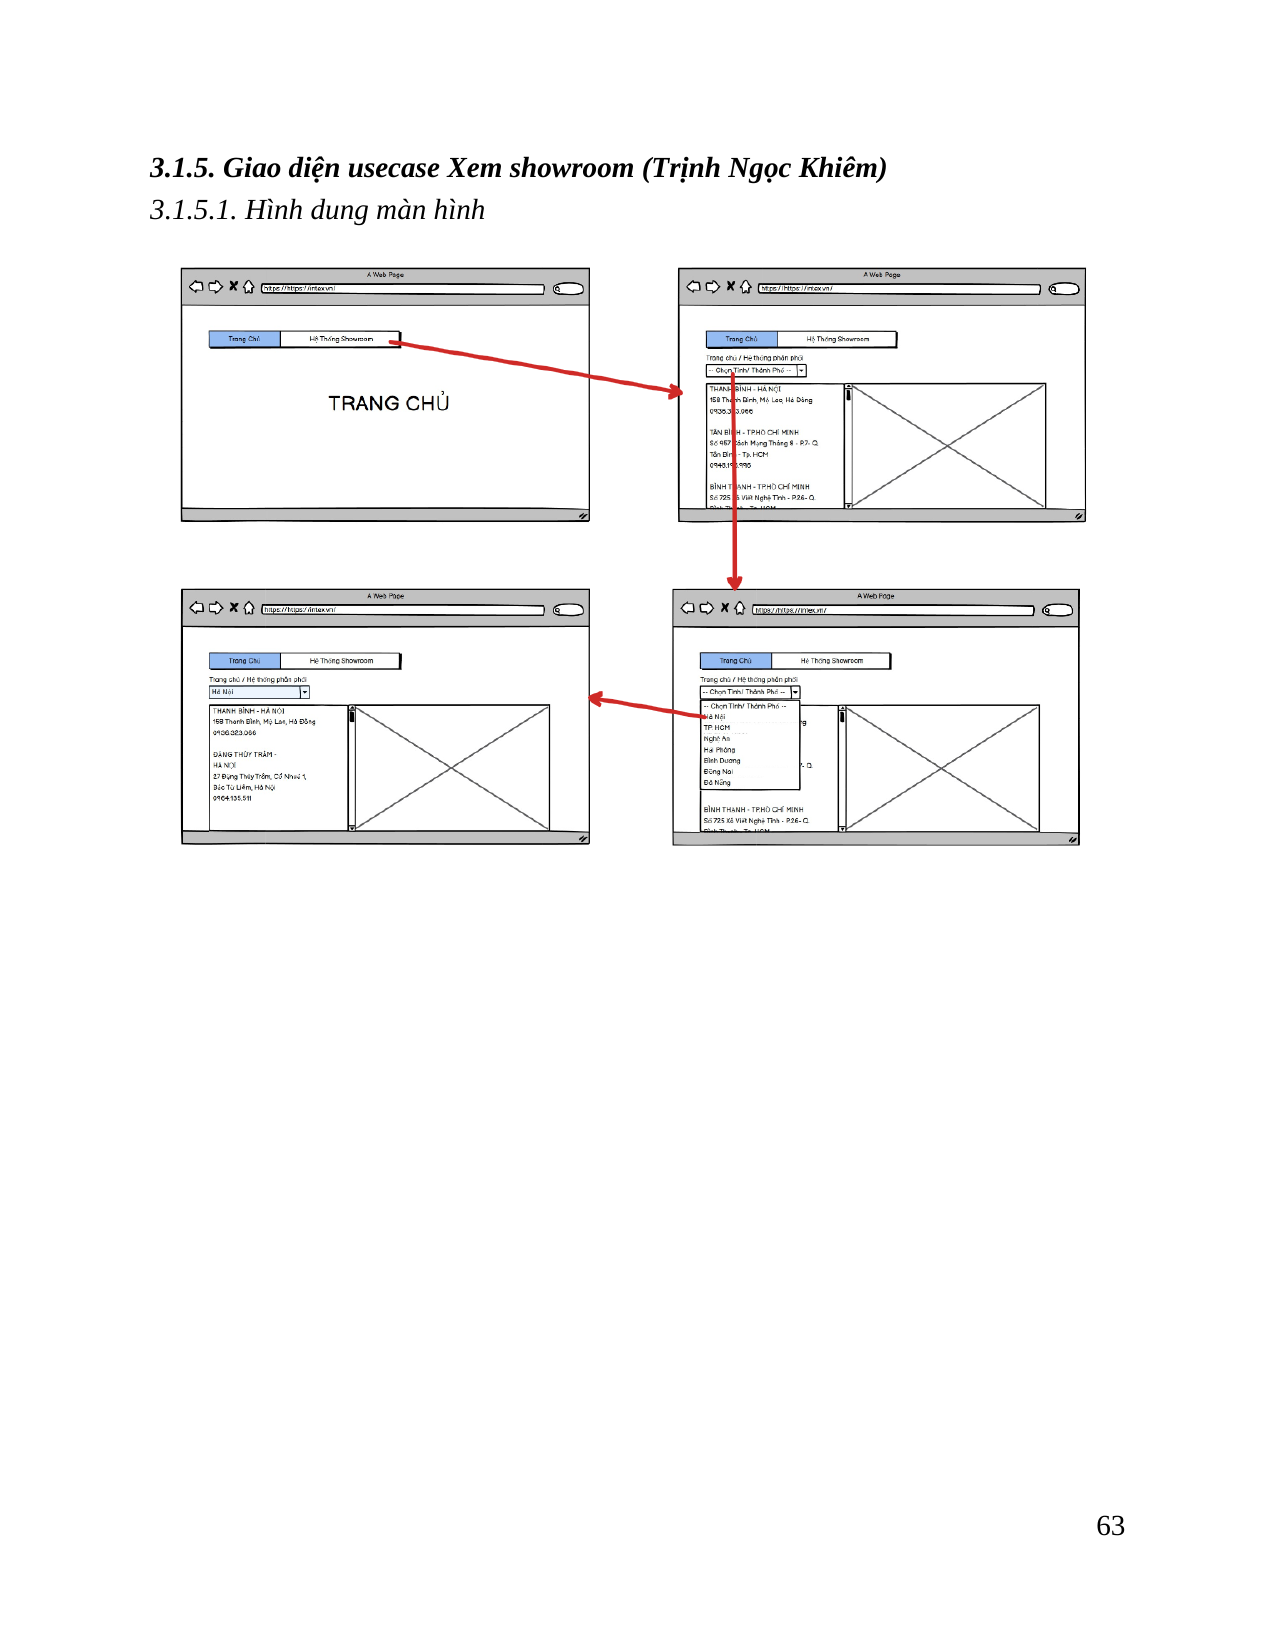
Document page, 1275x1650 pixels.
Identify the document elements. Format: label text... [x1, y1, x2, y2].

subtitle Hình dung màn hình [150, 192, 1125, 225]
picture [150, 246, 1125, 872]
subtitle Giao diện usecase Xem showroom (Trịnh Ngọc Khiêm) [150, 150, 1125, 183]
